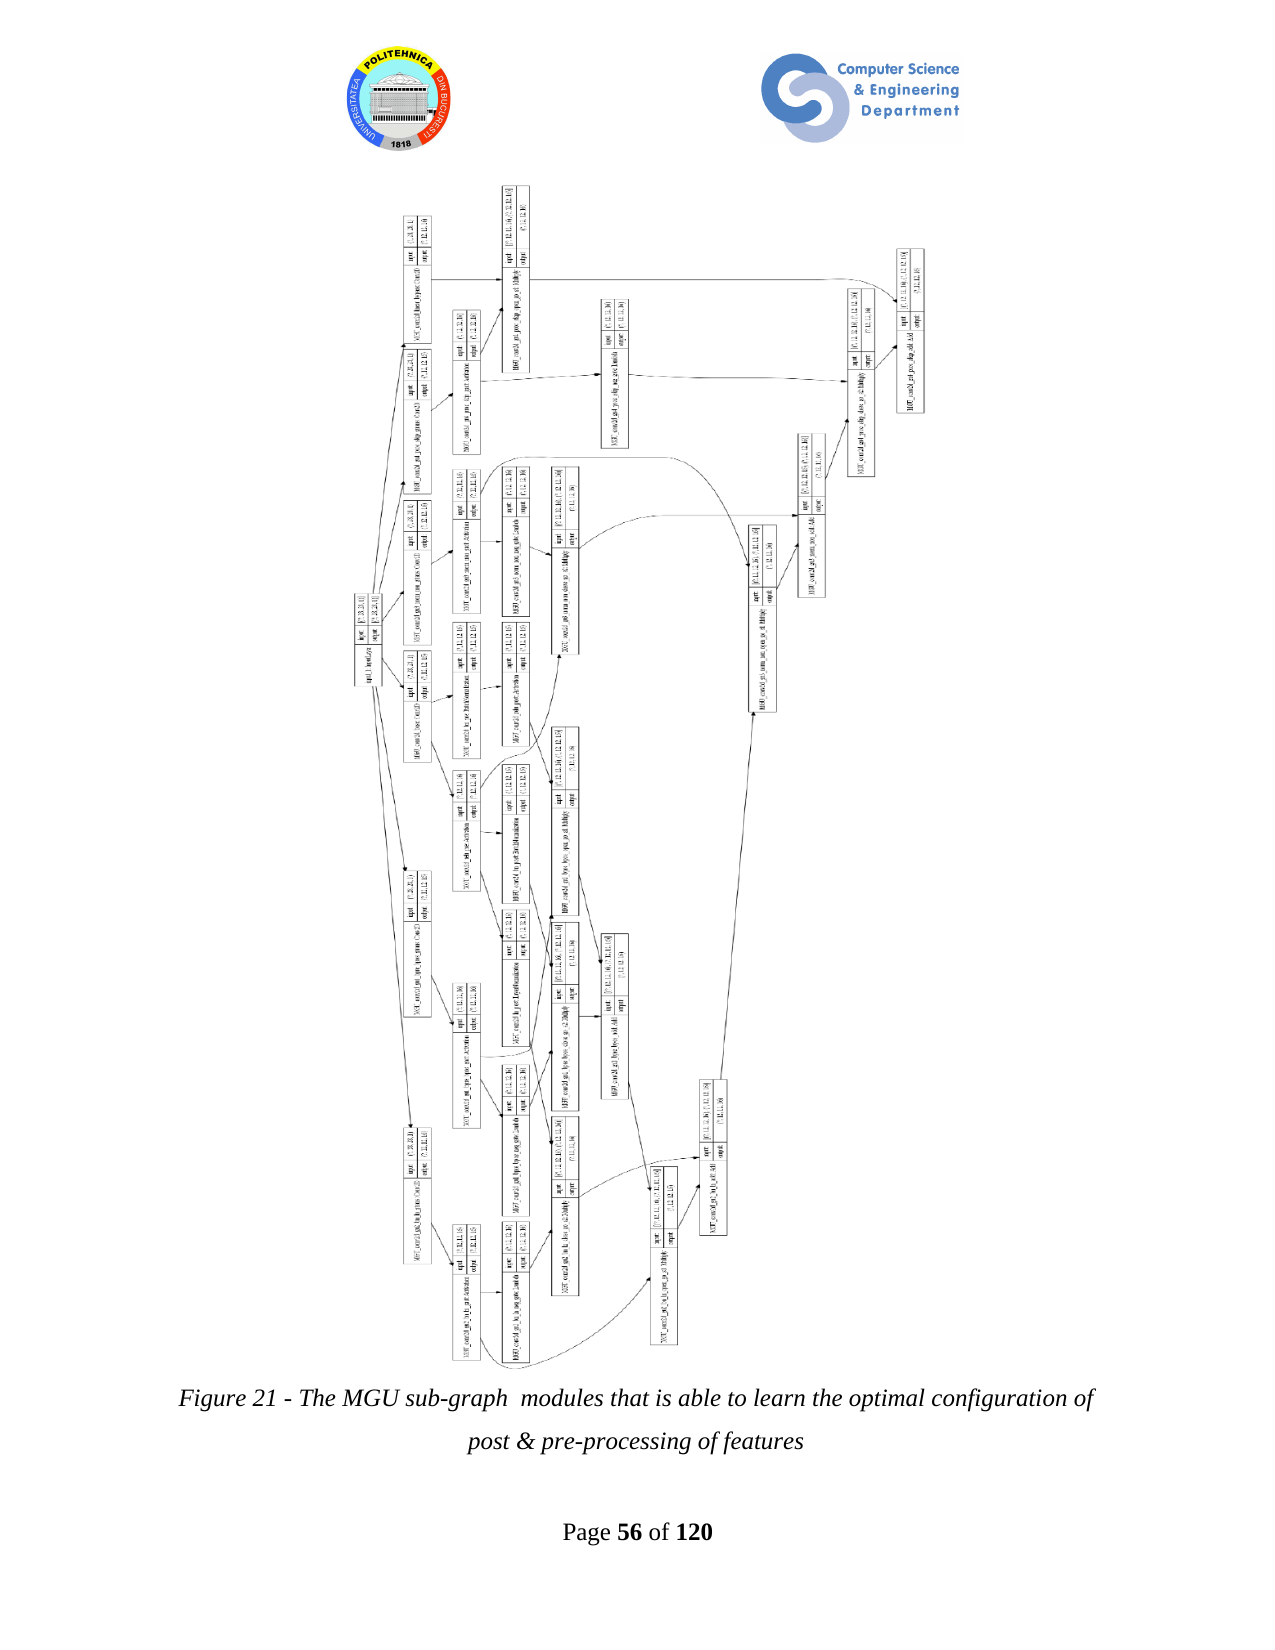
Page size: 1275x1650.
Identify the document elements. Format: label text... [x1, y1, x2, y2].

picture [760, 53, 963, 144]
picture [352, 186, 926, 1368]
table_header [150, 179, 1124, 1383]
table_cell Figure 21 - The MGU sub-graph modules that is able to learn the optimal configuration of post & pre-processing of features [150, 1383, 1124, 1469]
picture [346, 46, 451, 151]
